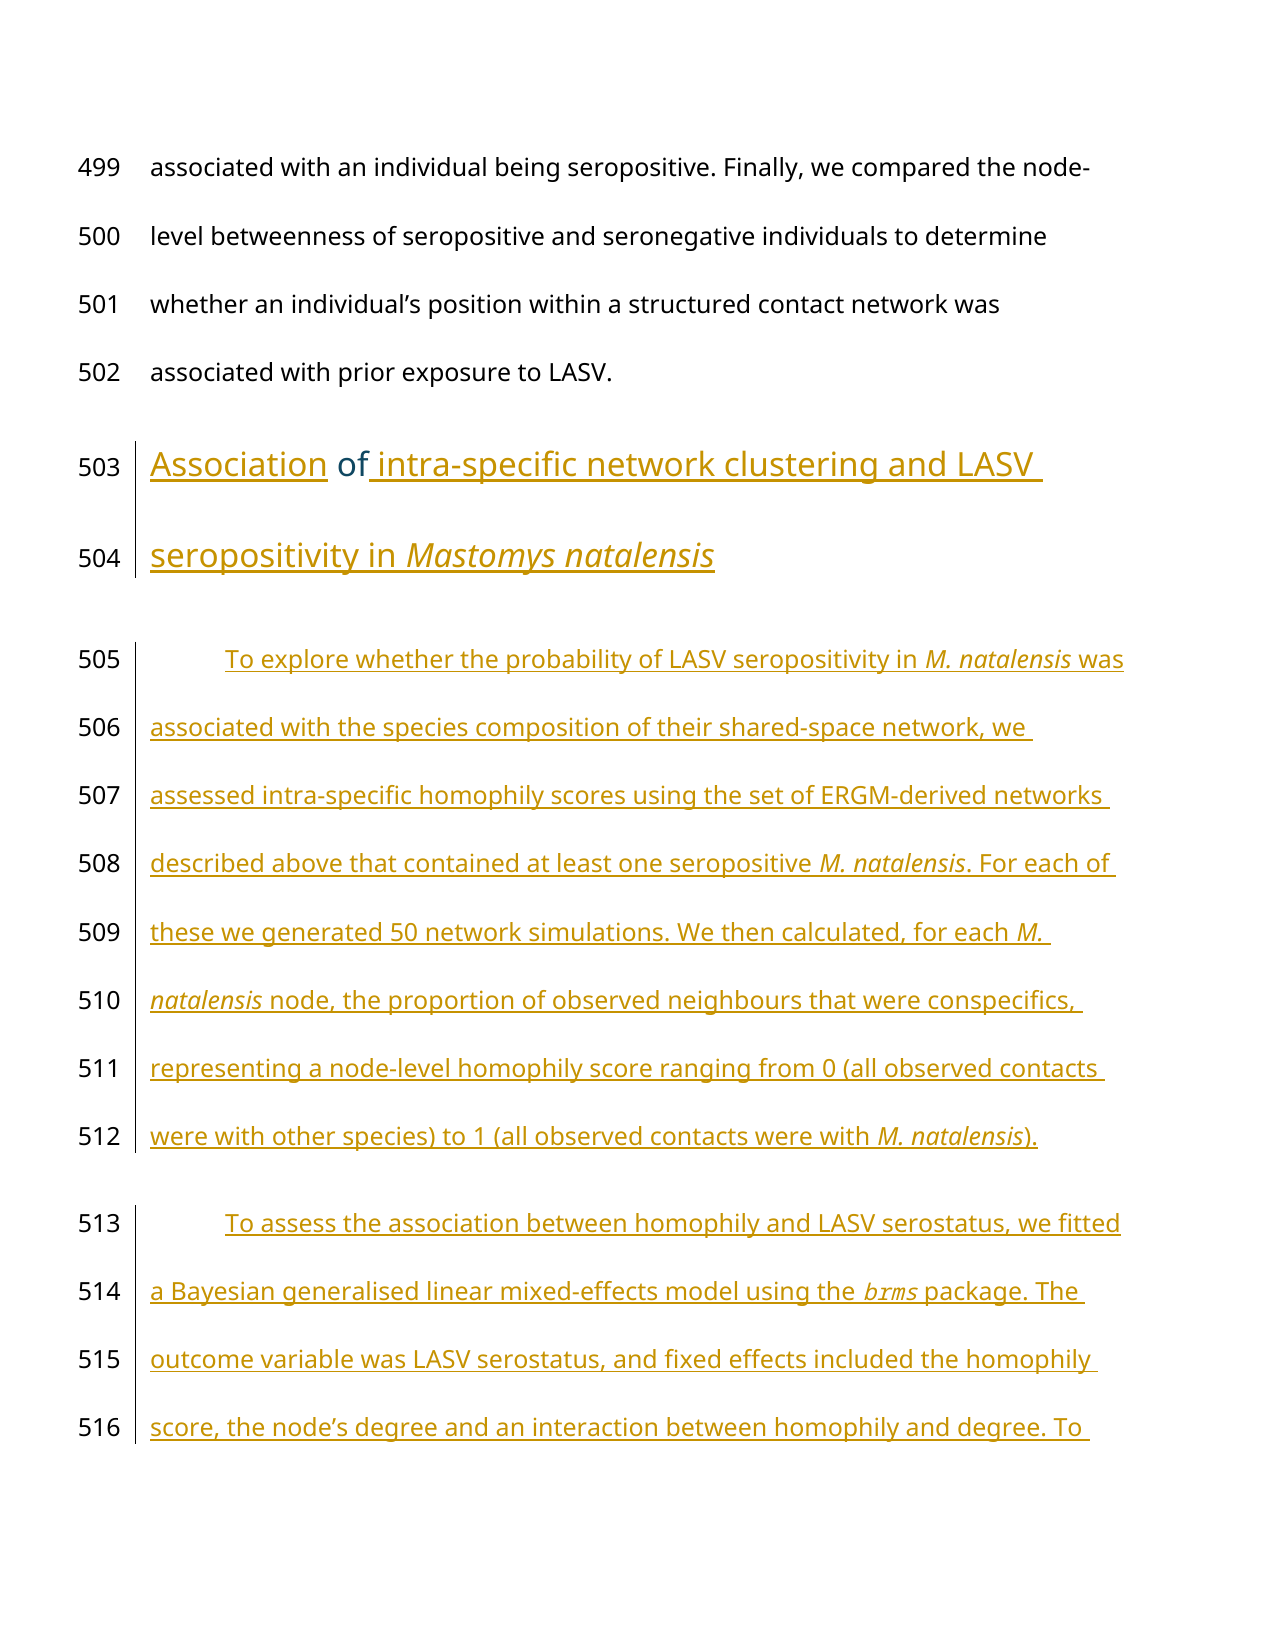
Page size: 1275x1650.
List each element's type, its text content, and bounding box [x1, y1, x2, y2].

subtitle of [150, 441, 1125, 577]
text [150, 150, 1125, 388]
